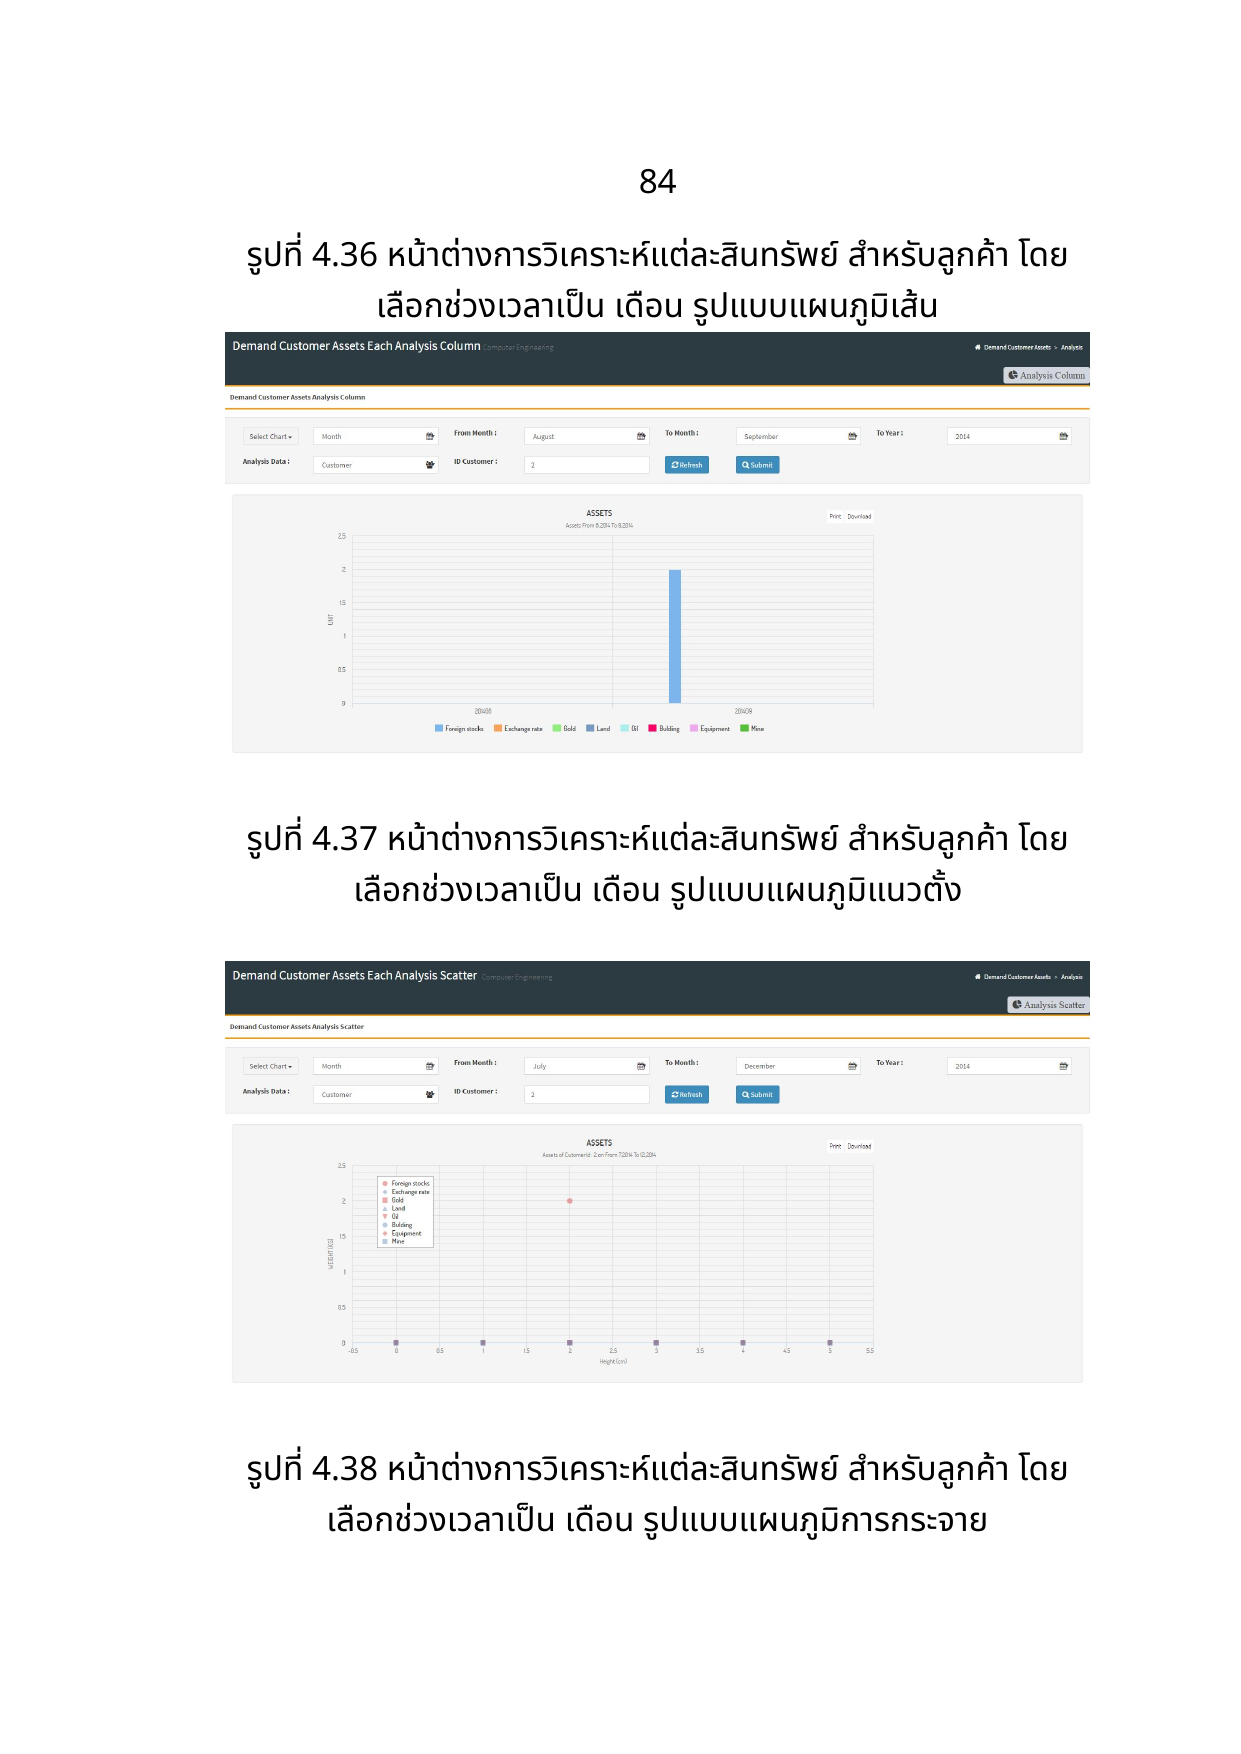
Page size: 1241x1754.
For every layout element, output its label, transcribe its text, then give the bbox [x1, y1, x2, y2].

text รูปที่ 4.38 หน้าต่างการวิเคราะห์แต่ละสินทรัพย์ สำหรับลูกค้า โดยเลือกช่วงเวลาเป็น เดือน รูปแบบแผนภูมิการกระจาย [225, 1445, 1090, 1546]
text รูปที่ 4.37 หน้าต่างการวิเคราะห์แต่ละสินทรัพย์ สำหรับลูกค้า โดยเลือกช่วงเวลาเป็น เดือน รูปแบบแผนภูมิแนวตั้ง [225, 815, 1090, 916]
picture [225, 961, 1091, 1400]
text รูปที่ 4.36 หน้าต่างการวิเคราะห์แต่ละสินทรัพย์ สำหรับลูกค้า โดยเลือกช่วงเวลาเป็น เดือน รูปแบบแผนภูมิเส้น [225, 231, 1090, 332]
picture [225, 332, 1091, 770]
